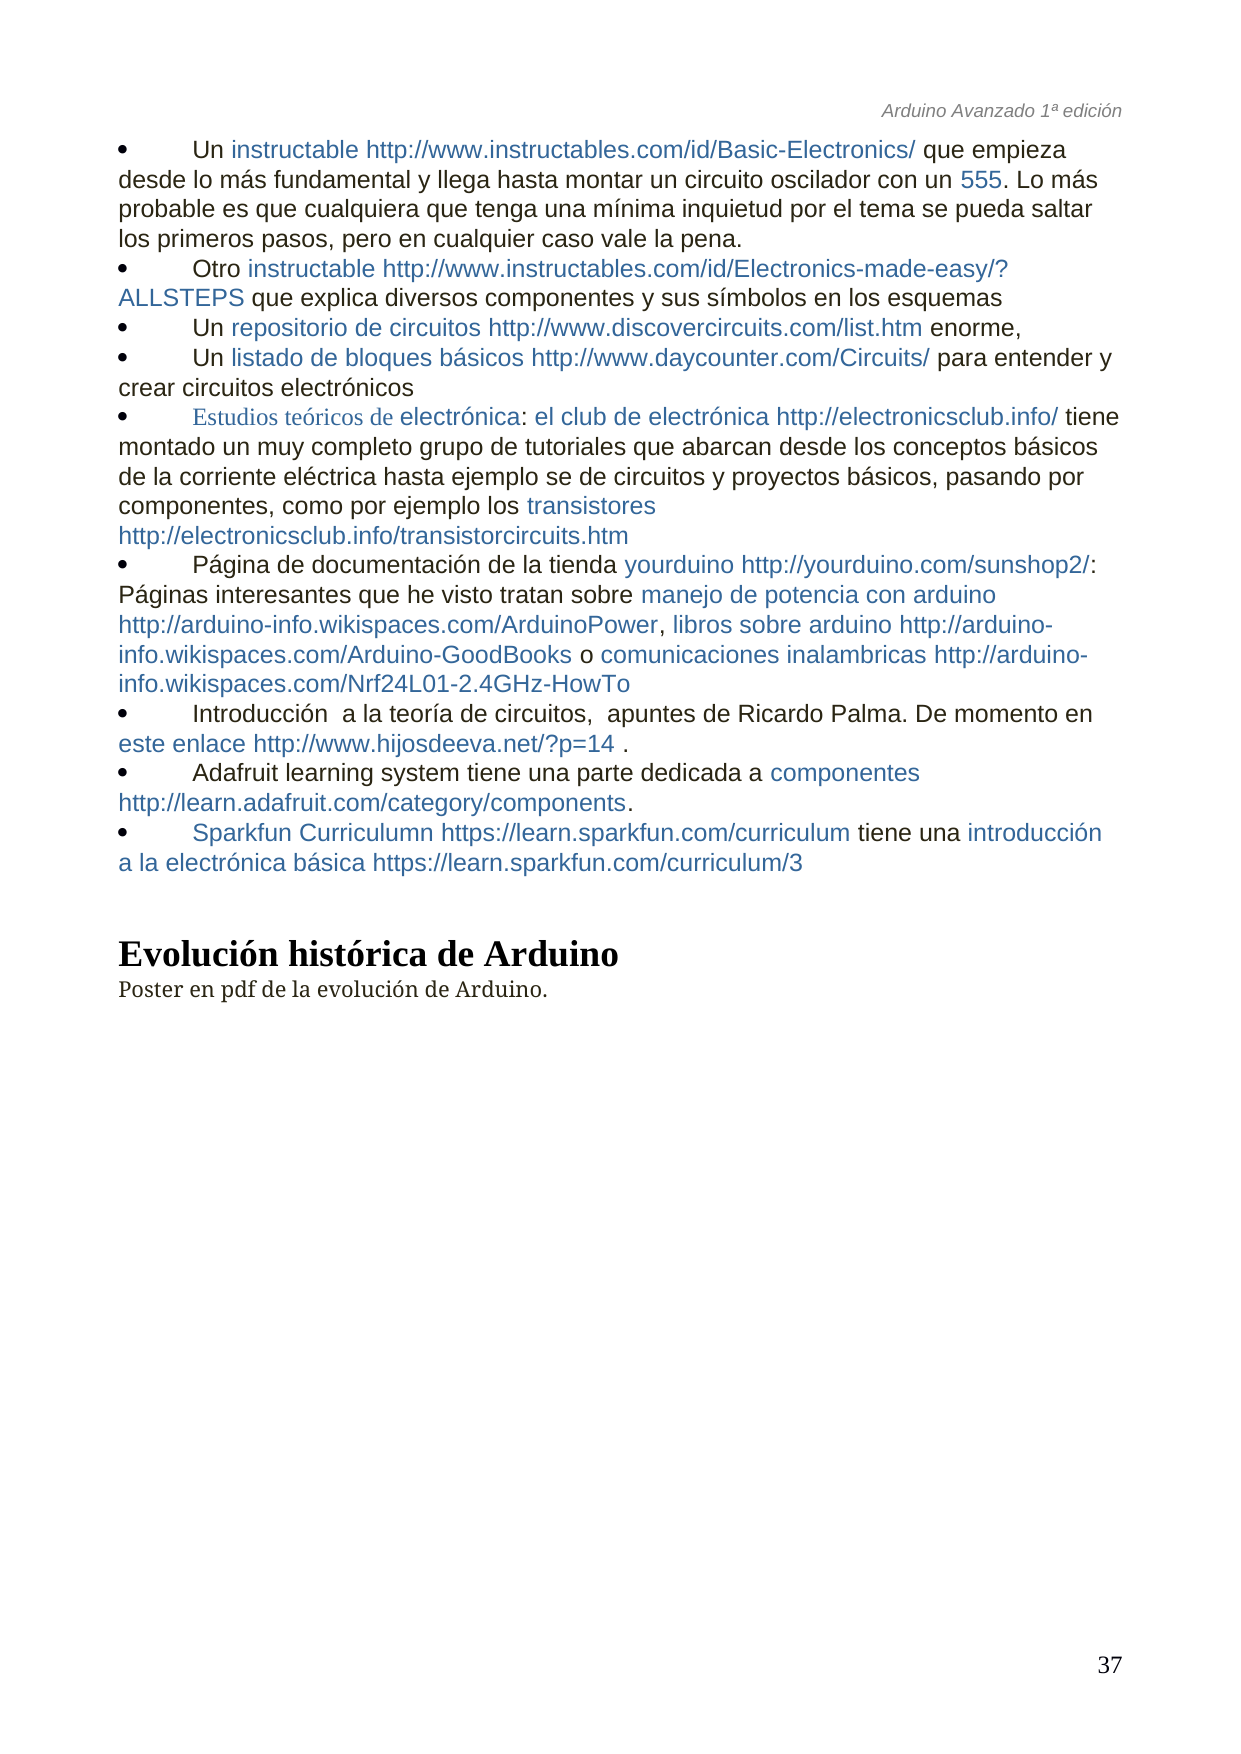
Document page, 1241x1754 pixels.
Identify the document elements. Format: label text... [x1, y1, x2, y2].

subtitle Evolución histórica de Arduino [118, 931, 1122, 974]
list Introducción a la teoría de circuitos, apuntes de Ricardo Palma. De momento en este enlace http://www.hijosdeeva.net/?p=14 . [118, 698, 1122, 757]
list Un repositorio de circuitos http://www.discovercircuits.com/list.htm enorme, [118, 312, 1122, 342]
list Adafruit learning system tiene una parte dedicada a componentes http://learn.adafruit.com/category/components. [118, 757, 1122, 817]
text Poster en pdf de la evolución de Arduino. [118, 974, 1122, 1004]
list Página de documentación de la tienda yourduino http://yourduino.com/sunshop2/: Páginas interesantes que he visto tratan sobre manejo de potencia con arduino http://arduino-info.wikispaces.com/ArduinoPower, libros sobre arduino http://arduino-info.wikispaces.com/Arduino-GoodBooks o comunicaciones inalambricas http://arduino-info.wikispaces.com/Nrf24L01-2.4GHz-HowTo [118, 550, 1122, 698]
list Un instructable http://www.instructables.com/id/Basic-Electronics/ que empieza desde lo más fundamental y llega hasta montar un circuito oscilador con un 555. Lo más probable es que cualquiera que tenga una mínima inquietud por el tema se pueda saltar los primeros pasos, pero en cualquier caso vale la pena. [118, 134, 1122, 253]
list Otro instructable http://www.instructables.com/id/Electronics-made-easy/?ALLSTEPS que explica diversos componentes y sus símbolos en los esquemas [118, 253, 1122, 312]
list Un listado de bloques básicos http://www.daycounter.com/Circuits/ para entender y crear circuitos electrónicos [118, 342, 1122, 401]
list Sparkfun Curriculumn https://learn.sparkfun.com/curriculum tiene una introducción a la electrónica básica https://learn.sparkfun.com/curriculum/3 [118, 817, 1122, 876]
list Estudios teóricos de electrónica: el club de electrónica http://electronicsclub.info/ tiene montado un muy completo grupo de tutoriales que abarcan desde los conceptos básicos de la corriente eléctrica hasta ejemplo se de circuitos y proyectos básicos, pasando por componentes, como por ejemplo los transistores http://electronicsclub.info/transistorcircuits.htm [118, 401, 1122, 550]
